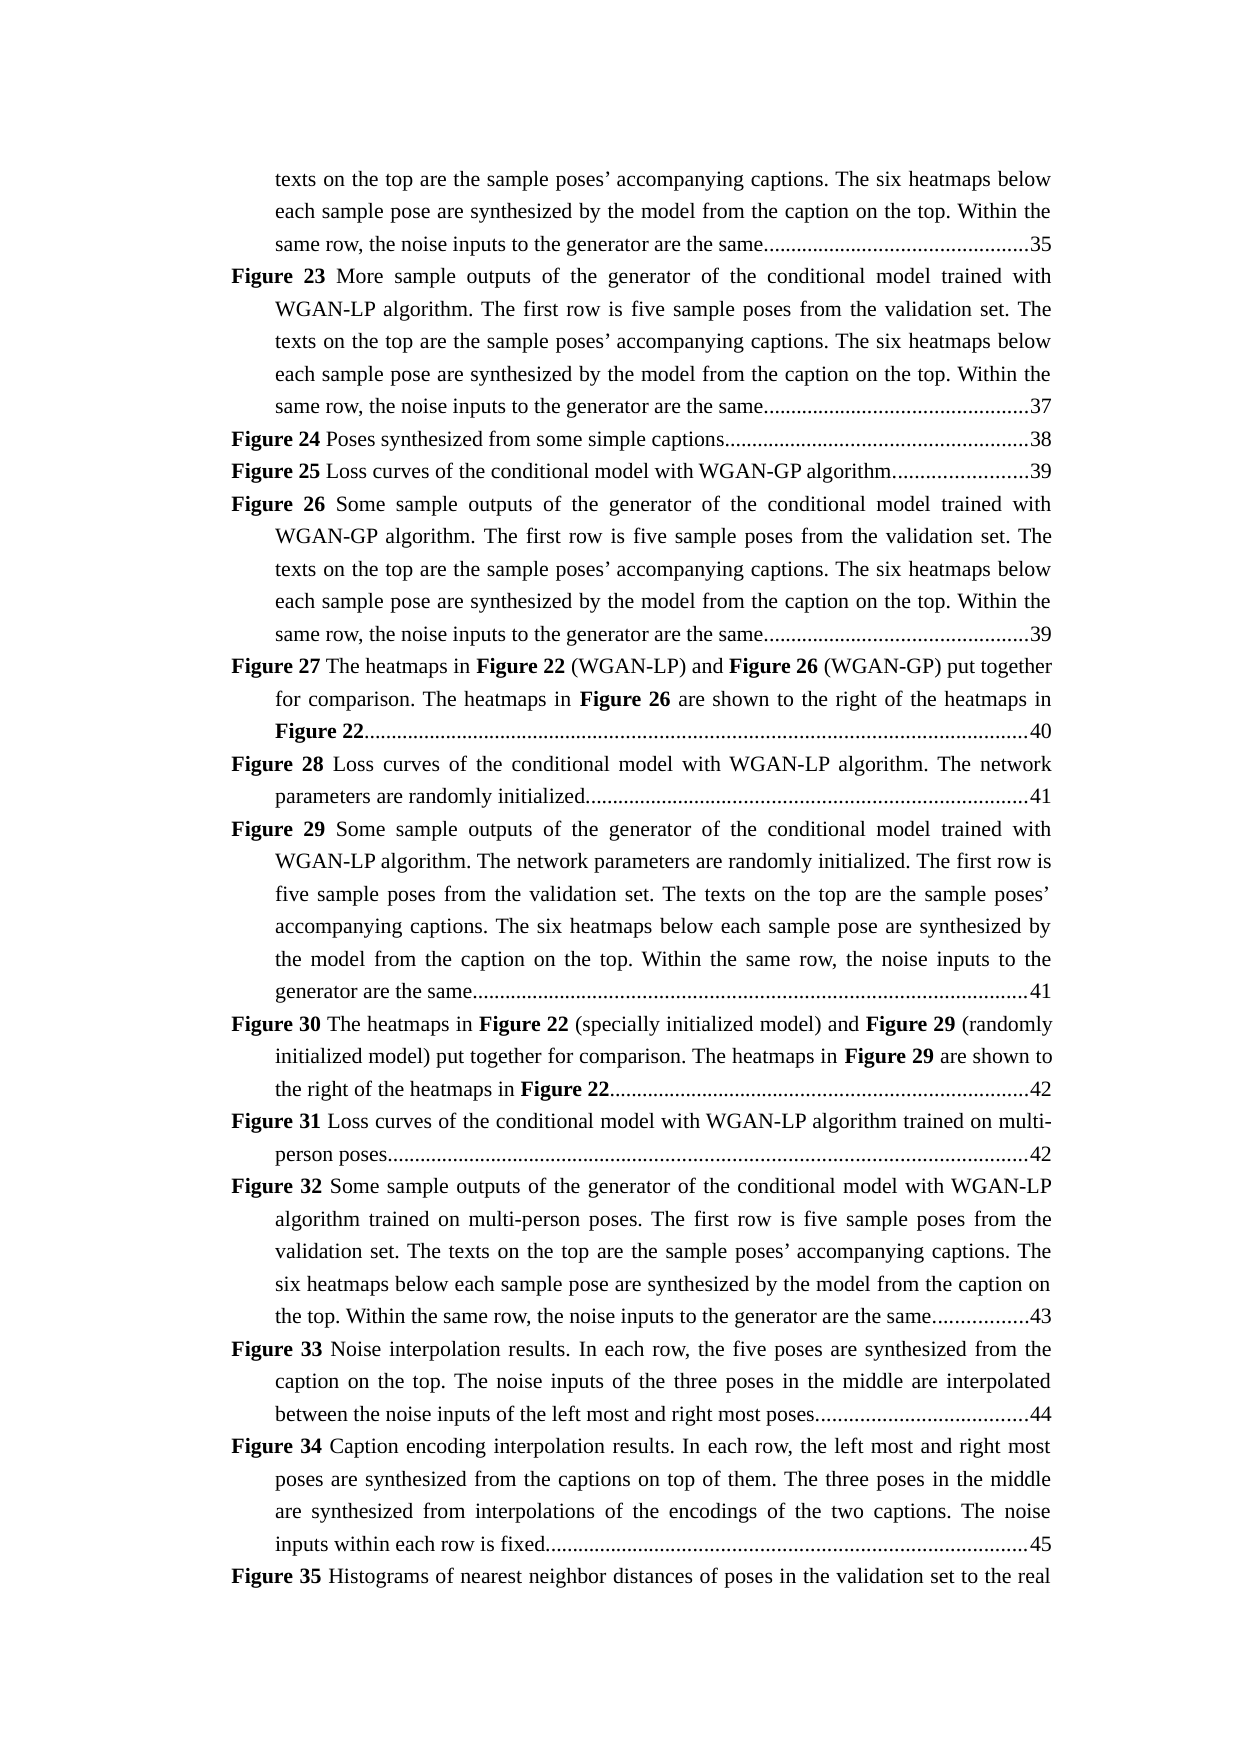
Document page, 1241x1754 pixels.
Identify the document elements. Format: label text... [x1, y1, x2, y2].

text Figure 27 The heatmaps in Figure 22 (WGAN-LP) and Figure 26 (WGAN-GP) put together for comparison. The heatmaps in Figure 26 are shown to the right of the heatmaps in Figure 22. 40 [231, 649, 1053, 747]
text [231, 162, 1053, 259]
text Figure 23 More sample outputs of the generator of the conditional model trained with WGAN-LP algorithm. The first row is five sample poses from the validation set. The texts on the top are the sample poses’ accompanying captions. The six heatmaps below each sample pose are synthesized by the model from the caption on the top. Within the same row, the noise inputs to the generator are the same. 37 [231, 259, 1053, 422]
text Figure 31 Loss curves of the conditional model with WGAN-LP algorithm trained on multi-person poses. 42 [231, 1104, 1053, 1169]
text Figure 32 Some sample outputs of the generator of the conditional model with WGAN-LP algorithm trained on multi-person poses. The first row is five sample poses from the validation set. The texts on the top are the sample poses’ accompanying captions. The six heatmaps below each sample pose are synthesized by the model from the caption on the top. Within the same row, the noise inputs to the generator are the same. 43 [231, 1169, 1053, 1332]
text Figure 33 Noise interpolation results. In each row, the five poses are synthesized from the caption on the top. The noise inputs of the three poses in the middle are interpolated between the noise inputs of the left most and right most poses. 44 [231, 1332, 1053, 1429]
text Figure 29 Some sample outputs of the generator of the conditional model trained with WGAN-LP algorithm. The network parameters are randomly initialized. The first row is five sample poses from the validation set. The texts on the top are the sample poses’ accompanying captions. The six heatmaps below each sample pose are synthesized by the model from the caption on the top. Within the same row, the noise inputs to the generator are the same. 41 [231, 812, 1053, 1007]
text Figure 34 Caption encoding interpolation results. In each row, the left most and right most poses are synthesized from the captions on top of them. The three poses in the middle are synthesized from interpolations of the encodings of the two captions. The noise inputs within each row is fixed. 45 [231, 1429, 1053, 1559]
text Figure 26 Some sample outputs of the generator of the conditional model trained with WGAN-GP algorithm. The first row is five sample poses from the validation set. The texts on the top are the sample poses’ accompanying captions. The six heatmaps below each sample pose are synthesized by the model from the caption on the top. Within the same row, the noise inputs to the generator are the same. 39 [231, 487, 1053, 649]
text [231, 1559, 1053, 1592]
text Figure 28 Loss curves of the conditional model with WGAN-LP algorithm. The network parameters are randomly initialized. 41 [231, 747, 1053, 812]
text Figure 24 Poses synthesized from some simple captions. 38 [231, 422, 1053, 454]
text Figure 30 The heatmaps in Figure 22 (specially initialized model) and Figure 29 (randomly initialized model) put together for comparison. The heatmaps in Figure 29 are shown to the right of the heatmaps in Figure 22. 42 [231, 1007, 1053, 1104]
text Figure 25 Loss curves of the conditional model with WGAN-GP algorithm. 39 [231, 454, 1053, 487]
